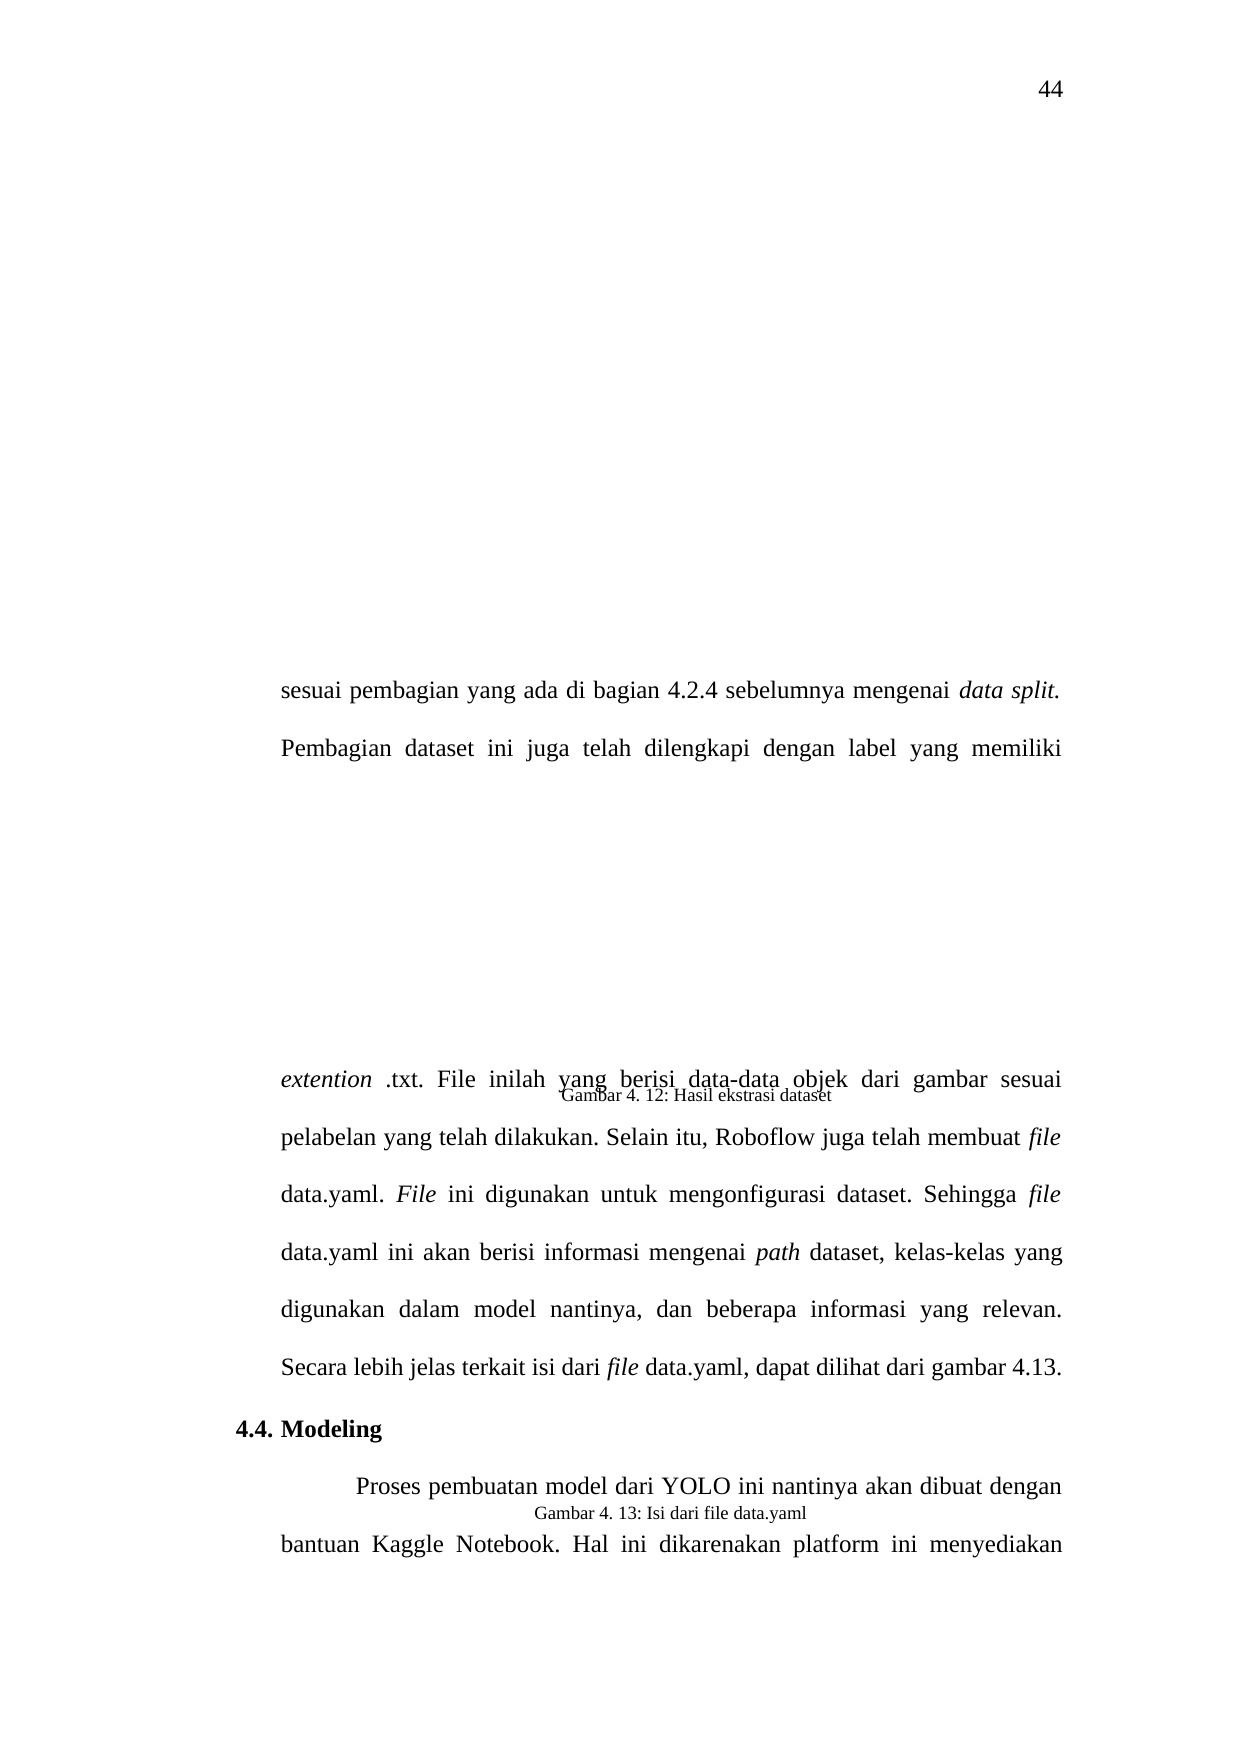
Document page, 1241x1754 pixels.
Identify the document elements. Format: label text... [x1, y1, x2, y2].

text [281, 177, 1063, 1381]
subtitle Modeling [236, 1414, 1063, 1442]
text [281, 1471, 1063, 1557]
